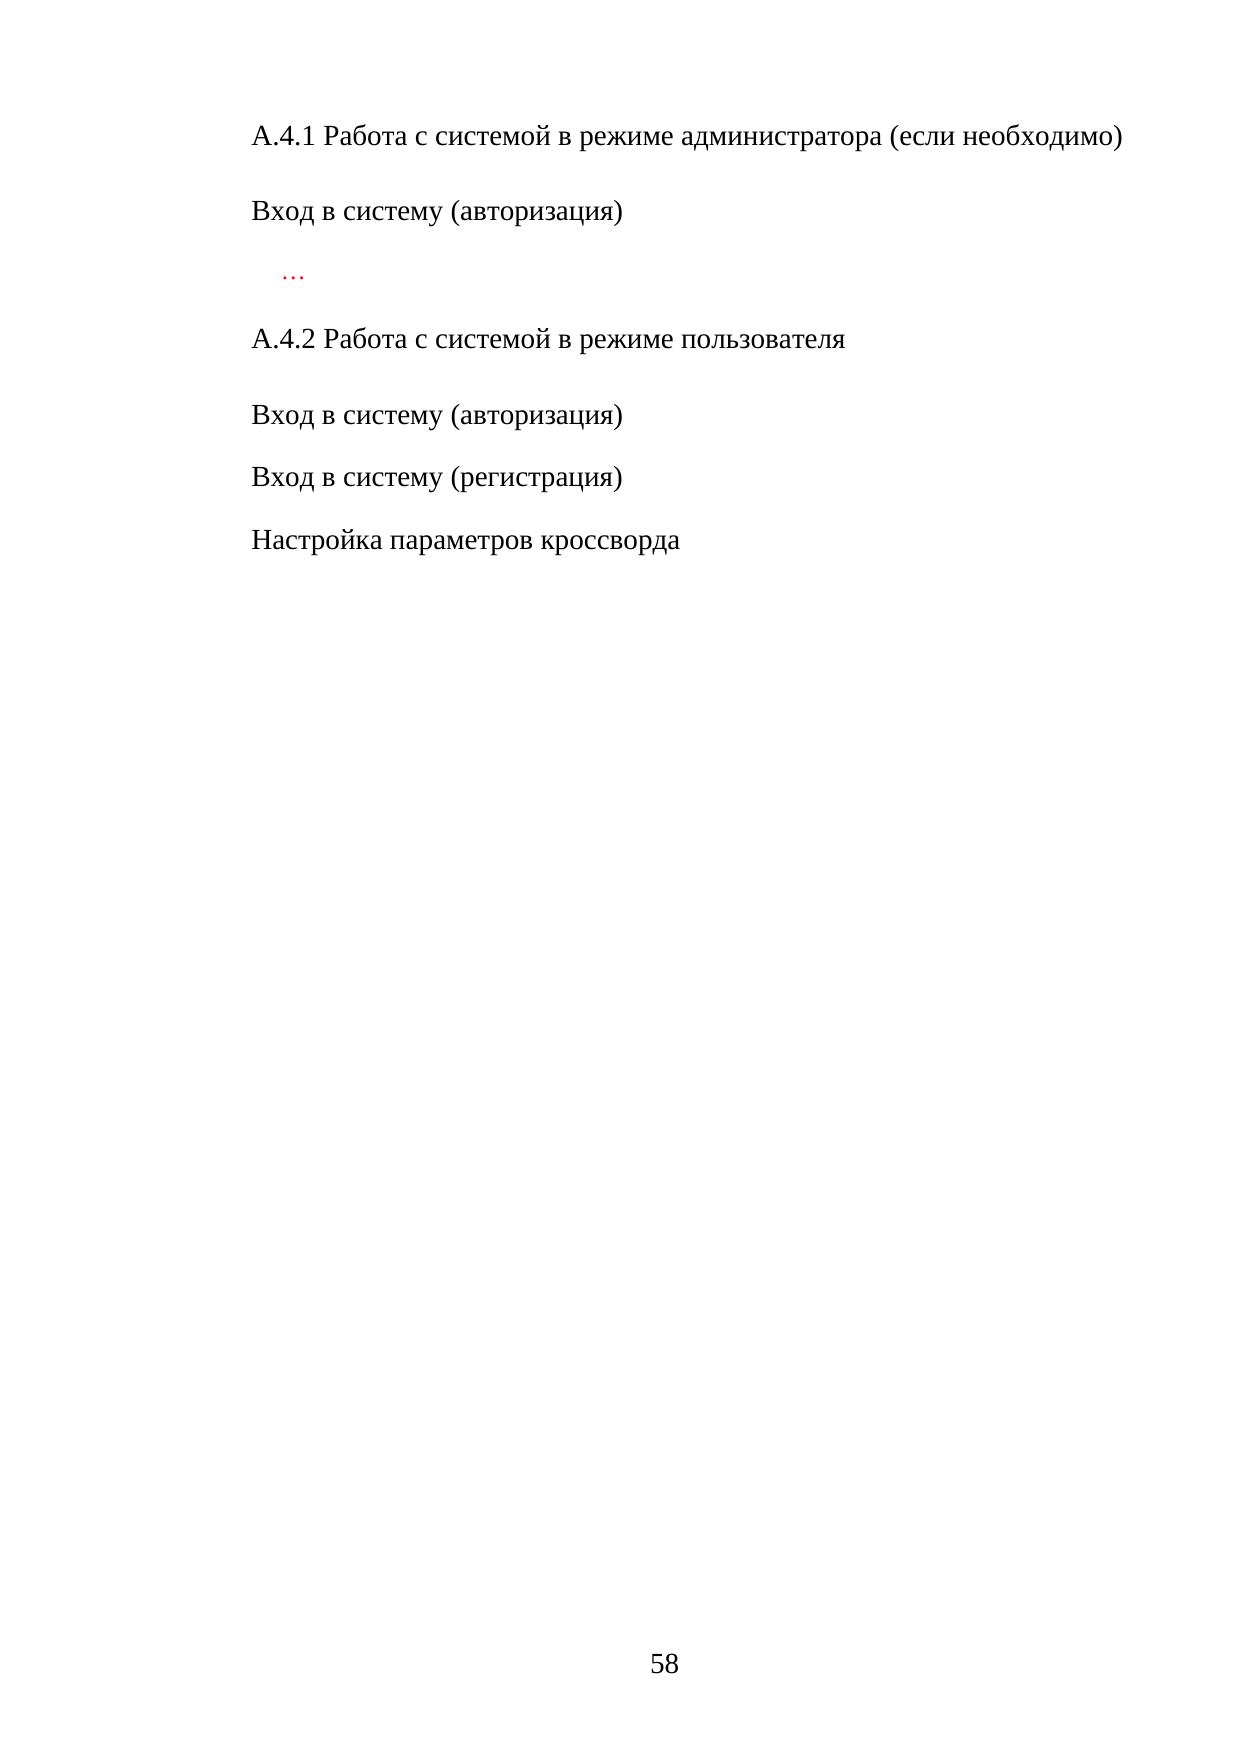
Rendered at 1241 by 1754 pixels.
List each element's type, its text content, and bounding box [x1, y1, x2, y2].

text Вход в систему (авторизация) [177, 193, 1152, 227]
list А.4.1 Работа с системой в режиме администратора (если необходимо) [251, 118, 1152, 152]
text Вход в систему (авторизация) [177, 397, 1152, 430]
list А.4.2 Работа с системой в режиме пользователя [251, 321, 1152, 355]
text Вход в систему (регистрация) [177, 459, 1152, 493]
text Настройка параметров кроссворда [177, 522, 1152, 556]
text … [177, 256, 1152, 285]
